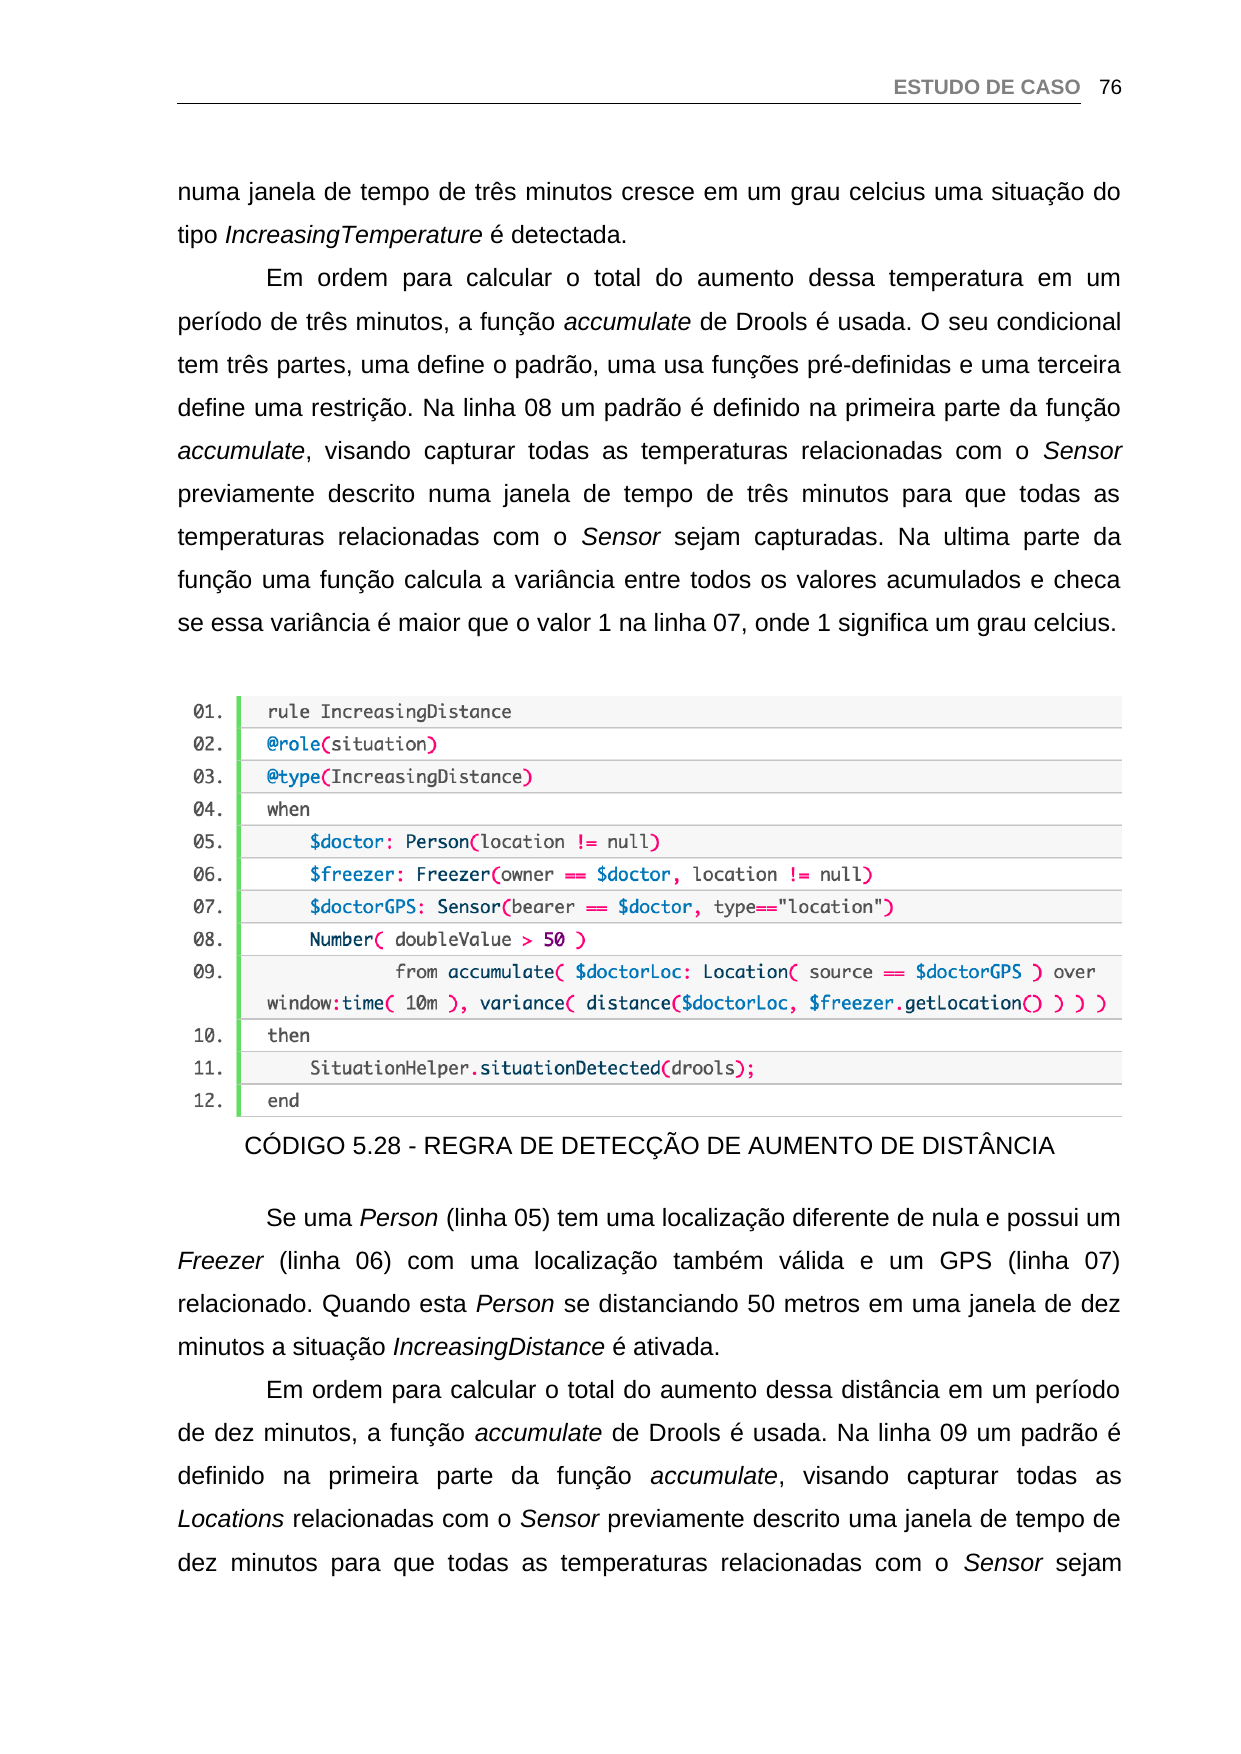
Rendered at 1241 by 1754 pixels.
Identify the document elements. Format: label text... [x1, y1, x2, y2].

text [177, 177, 1122, 249]
text Se uma Person (linha 05) tem uma localização diferente de nula e possui um Freezer (linha 06) com uma localização também válida e um GPS (linha 07) relacionado. Quando esta Person se distanciando 50 metros em uma janela de dez minutos a situação IncreasingDistance é ativada. [177, 1203, 1122, 1361]
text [177, 1375, 1122, 1576]
text Em ordem para calcular o total do aumento dessa temperatura em um período de três minutos, a função accumulate de Drools é usada. O seu condicional tem três partes, uma define o padrão, uma usa funções pré-definidas e uma terceira define uma restrição. Na linha 08 um padrão é definido na primeira parte da função accumulate, visando capturar todas as temperaturas relacionadas com o Sensor previamente descrito numa janela de tempo de três minutos para que todas as temperaturas relacionadas com o Sensor sejam capturadas. Na ultima parte da função uma função calcula a variância entre todos os valores acumulados e checa se essa variância é maior que o valor 1 na linha 07, onde 1 significa um grau celcius. [177, 263, 1122, 637]
picture [177, 694, 1123, 1117]
